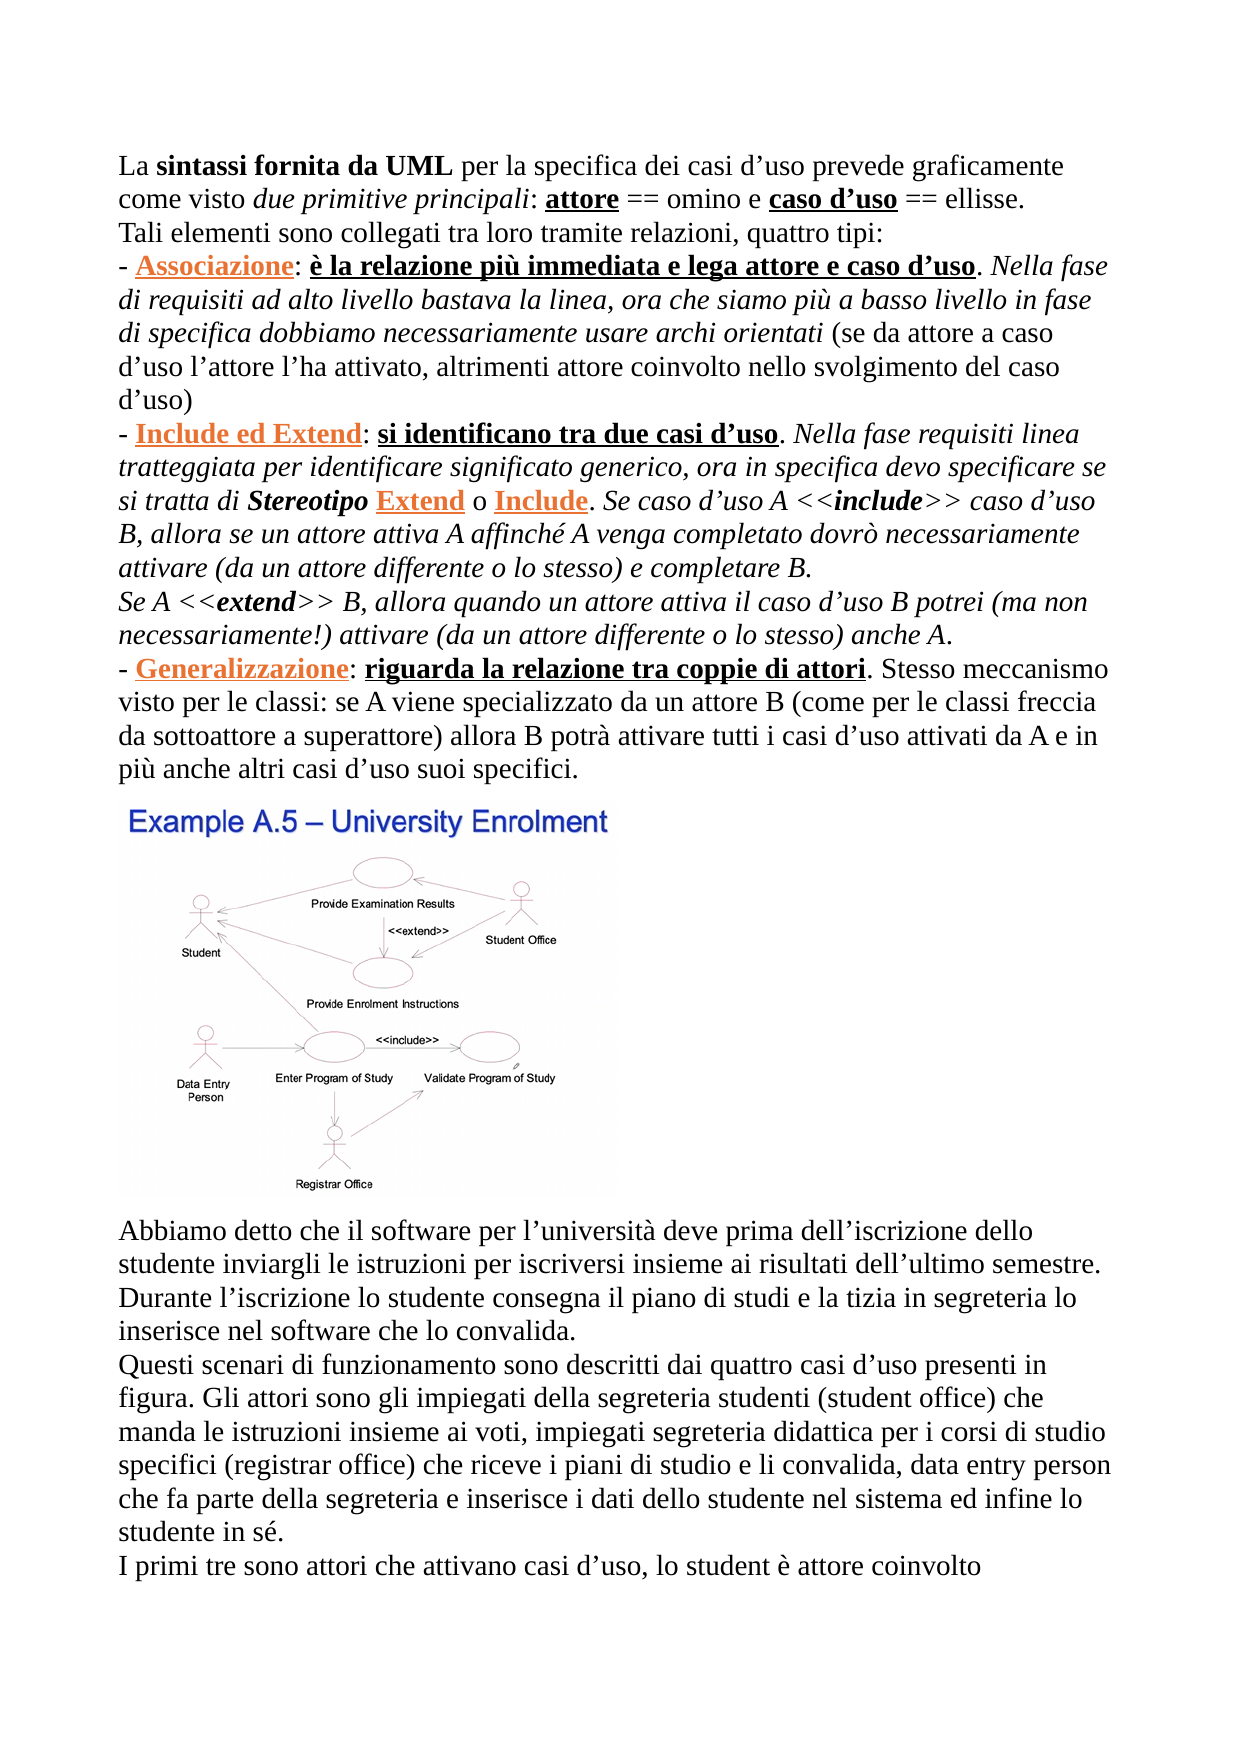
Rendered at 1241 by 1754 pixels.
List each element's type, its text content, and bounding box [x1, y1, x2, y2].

text La sintassi fornita da UML per la specifica dei casi d’uso prevede graficamente come visto due primitive principali: attore == omino e caso d’uso == ellisse. Tali elementi sono collegati tra loro tramite relazioni, quattro tipi: - Associazione: è la relazione più immediata e lega attore e caso d’uso. Nella fase di requisiti ad alto livello bastava la linea, ora che siamo più a basso livello in fase di specifica dobbiamo necessariamente usare archi orientati (se da attore a caso d’uso l’attore l’ha attivato, altrimenti attore coinvolto nello svolgimento del caso d’uso) - Include ed Extend: si identificano tra due casi d’uso. Nella fase requisiti linea tratteggiata per identificare significato generico, ora in specifica devo specificare se si tratta di Stereotipo Extend o Include. Se caso d’uso A <<include>> caso d’uso B, allora se un attore attiva A affinché A venga completato dovrò necessariamente attivare (da un attore differente o lo stesso) e completare B. Se A <<extend>> B, allora quando un attore attiva il caso d’uso B potrei (ma non necessariamente!) attivare (da un attore differente o lo stesso) anche A. - Generalizzazione: riguarda la relazione tra coppie di attori. Stesso meccanismo visto per le classi: se A viene specializzato da un attore B (come per le classi freccia da sottoattore a superattore) allora B potrà attivare tutti i casi d’uso attivati da A e in più anche altri casi d’uso suoi specifici. [118, 148, 1122, 785]
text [118, 1213, 1122, 1582]
picture [118, 801, 619, 1196]
